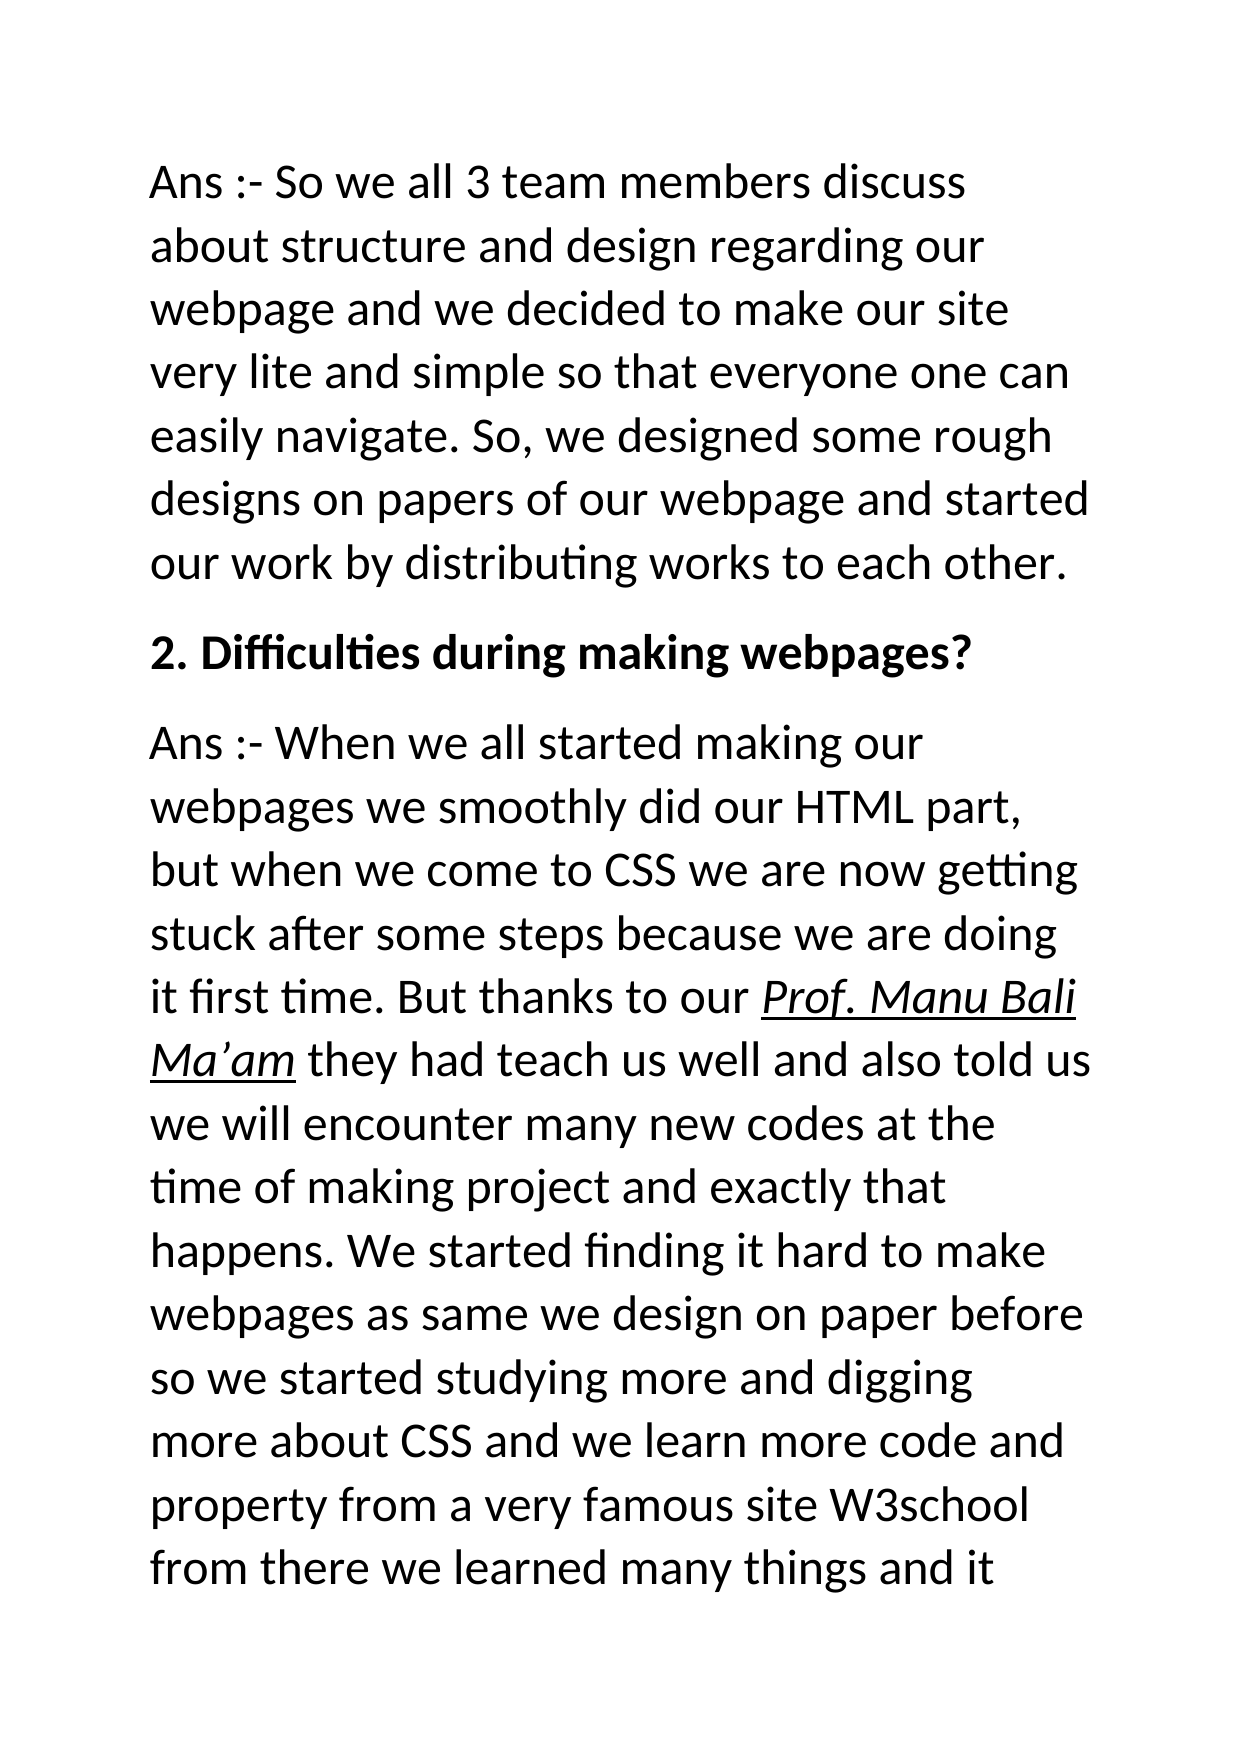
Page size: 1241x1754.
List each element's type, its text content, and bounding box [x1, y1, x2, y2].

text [148, 711, 1093, 1597]
text Ans :- So we all 3 team members discuss about structure and design regarding our webpage and we decided to make our site very lite and simple so that everyone one can easily navigate. So, we designed some rough designs on papers of our webpage and started our work by distributing works to each other. [148, 150, 1093, 592]
list Difficulties during making webpages? [150, 621, 1201, 682]
